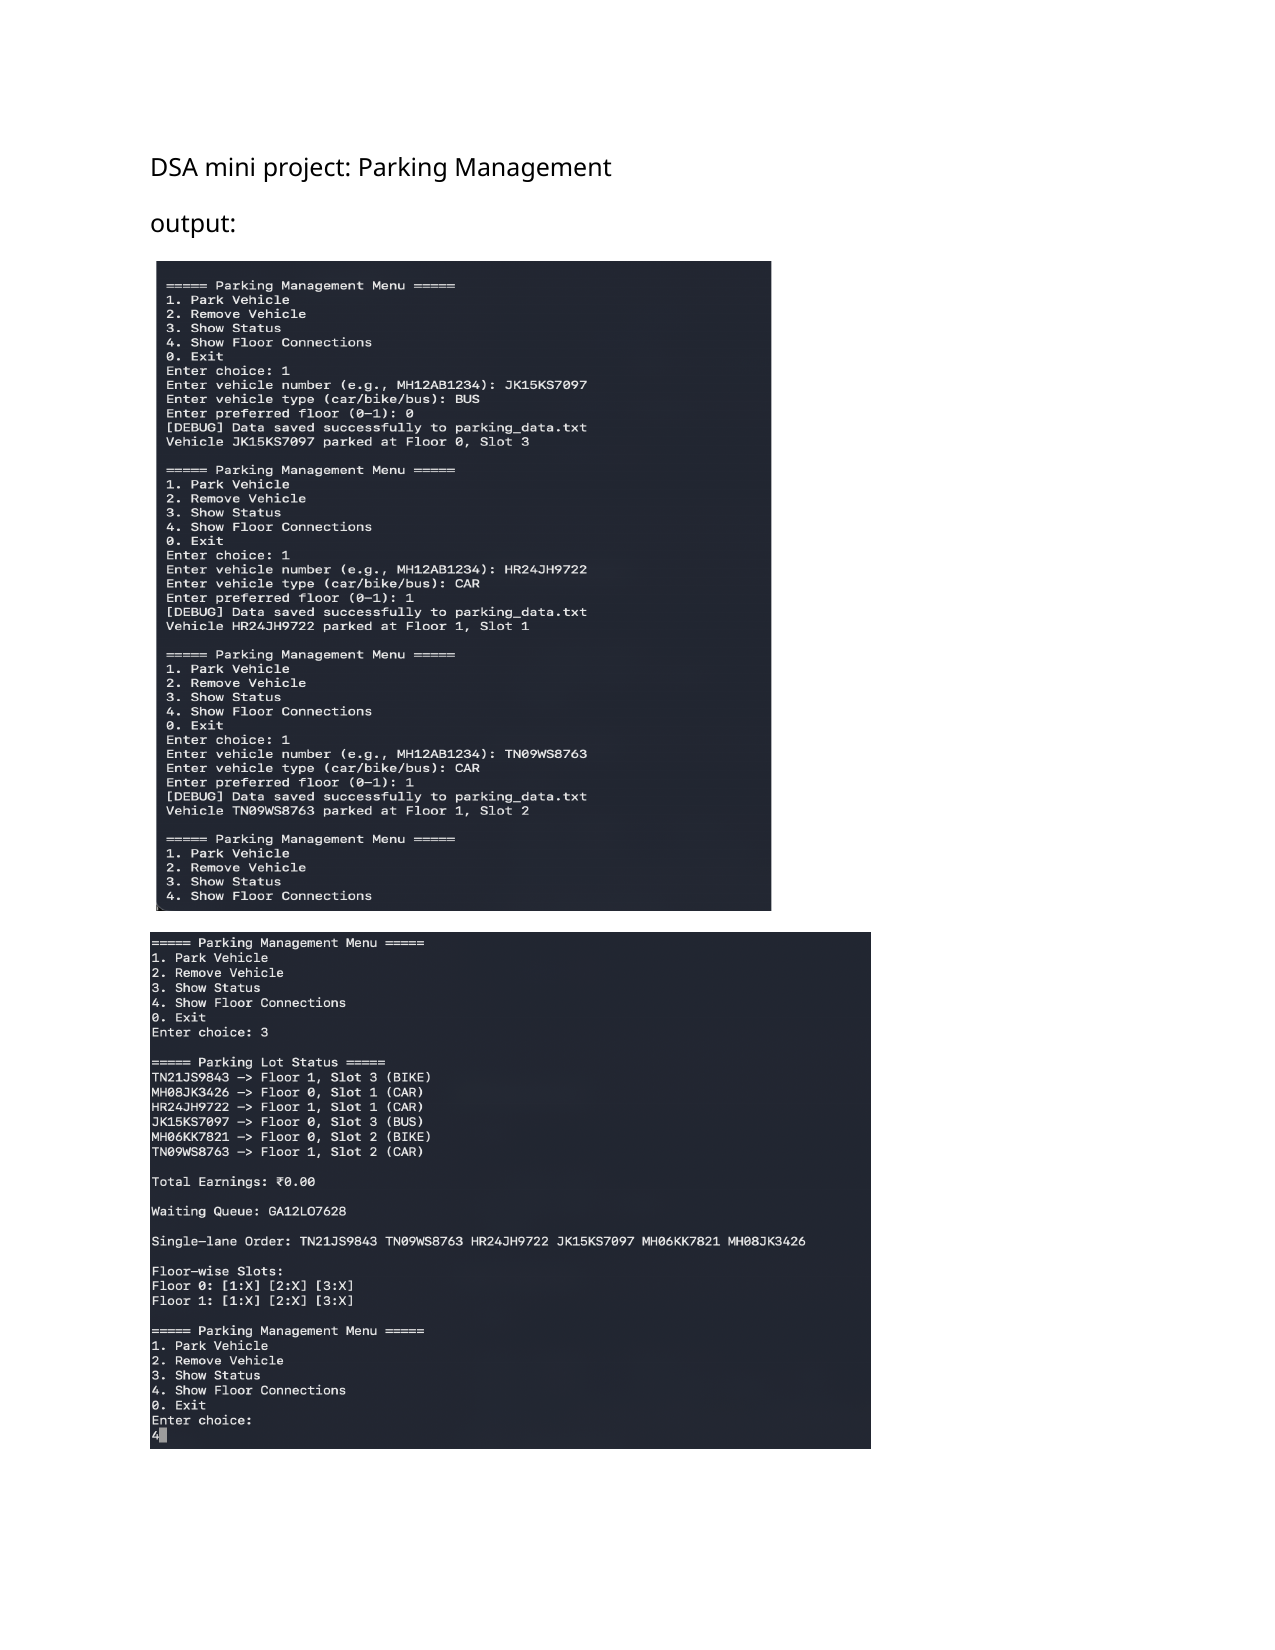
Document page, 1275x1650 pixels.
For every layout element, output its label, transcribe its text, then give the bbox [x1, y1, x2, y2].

text output: [150, 206, 1125, 240]
picture [156, 261, 772, 911]
picture [150, 932, 871, 1449]
text DSA mini project: Parking Management [150, 150, 1125, 184]
